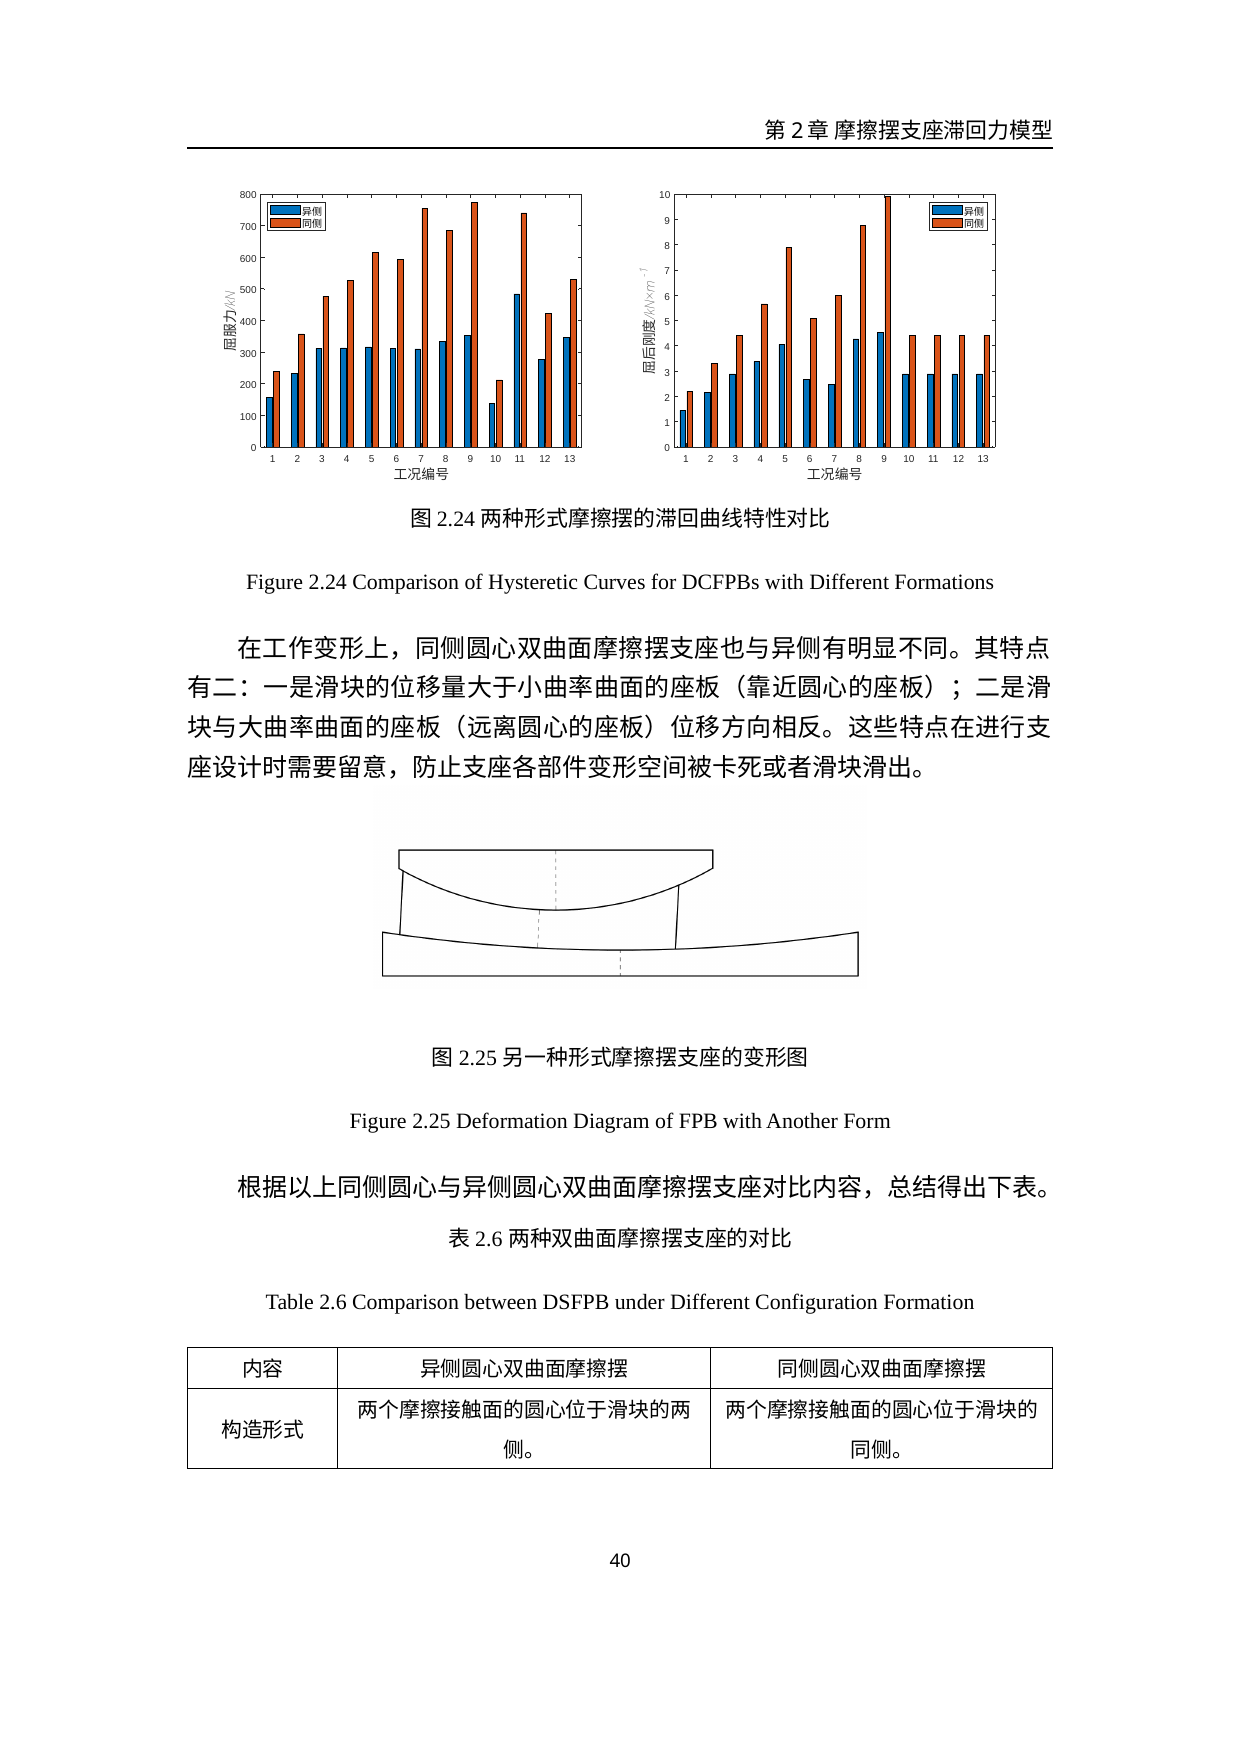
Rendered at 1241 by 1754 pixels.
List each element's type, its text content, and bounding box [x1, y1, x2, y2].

picture [373, 785, 867, 989]
text Table 2.6 Comparison between DSFPB under Different Configuration Formation [187, 1282, 1053, 1322]
text 根据以上同侧圆心与异侧圆心双曲面摩擦摆支座对比内容，总结得出下表。 [187, 1165, 1053, 1205]
table_header 同侧圆心双曲面摩擦摆 [711, 1348, 1052, 1388]
table_cell 两个摩擦接触面的圆心位于滑块的同侧。 [711, 1389, 1052, 1468]
text 表 2.6 两种双曲面摩擦摆支座的对比 [187, 1217, 1053, 1257]
table_header 内容 [188, 1348, 337, 1388]
table_header 异侧圆心双曲面摩擦摆 [338, 1348, 710, 1388]
table_cell 两个摩擦接触面的圆心位于滑块的两侧。 [338, 1389, 710, 1468]
table_cell 构造形式 [188, 1389, 337, 1468]
text 在工作变形上，同侧圆心双曲面摩擦摆支座也与异侧有明显不同。其特点有二：一是滑块的位移量大于小曲率曲面的座板（靠近圆心的座板）；二是滑块与大曲率曲面的座板（远离圆心的座板）位移方向相反。这些特点在进行支座设计时需要留意，防止支座各部件变形空间被卡死或者滑块滑出。 [187, 627, 1053, 785]
